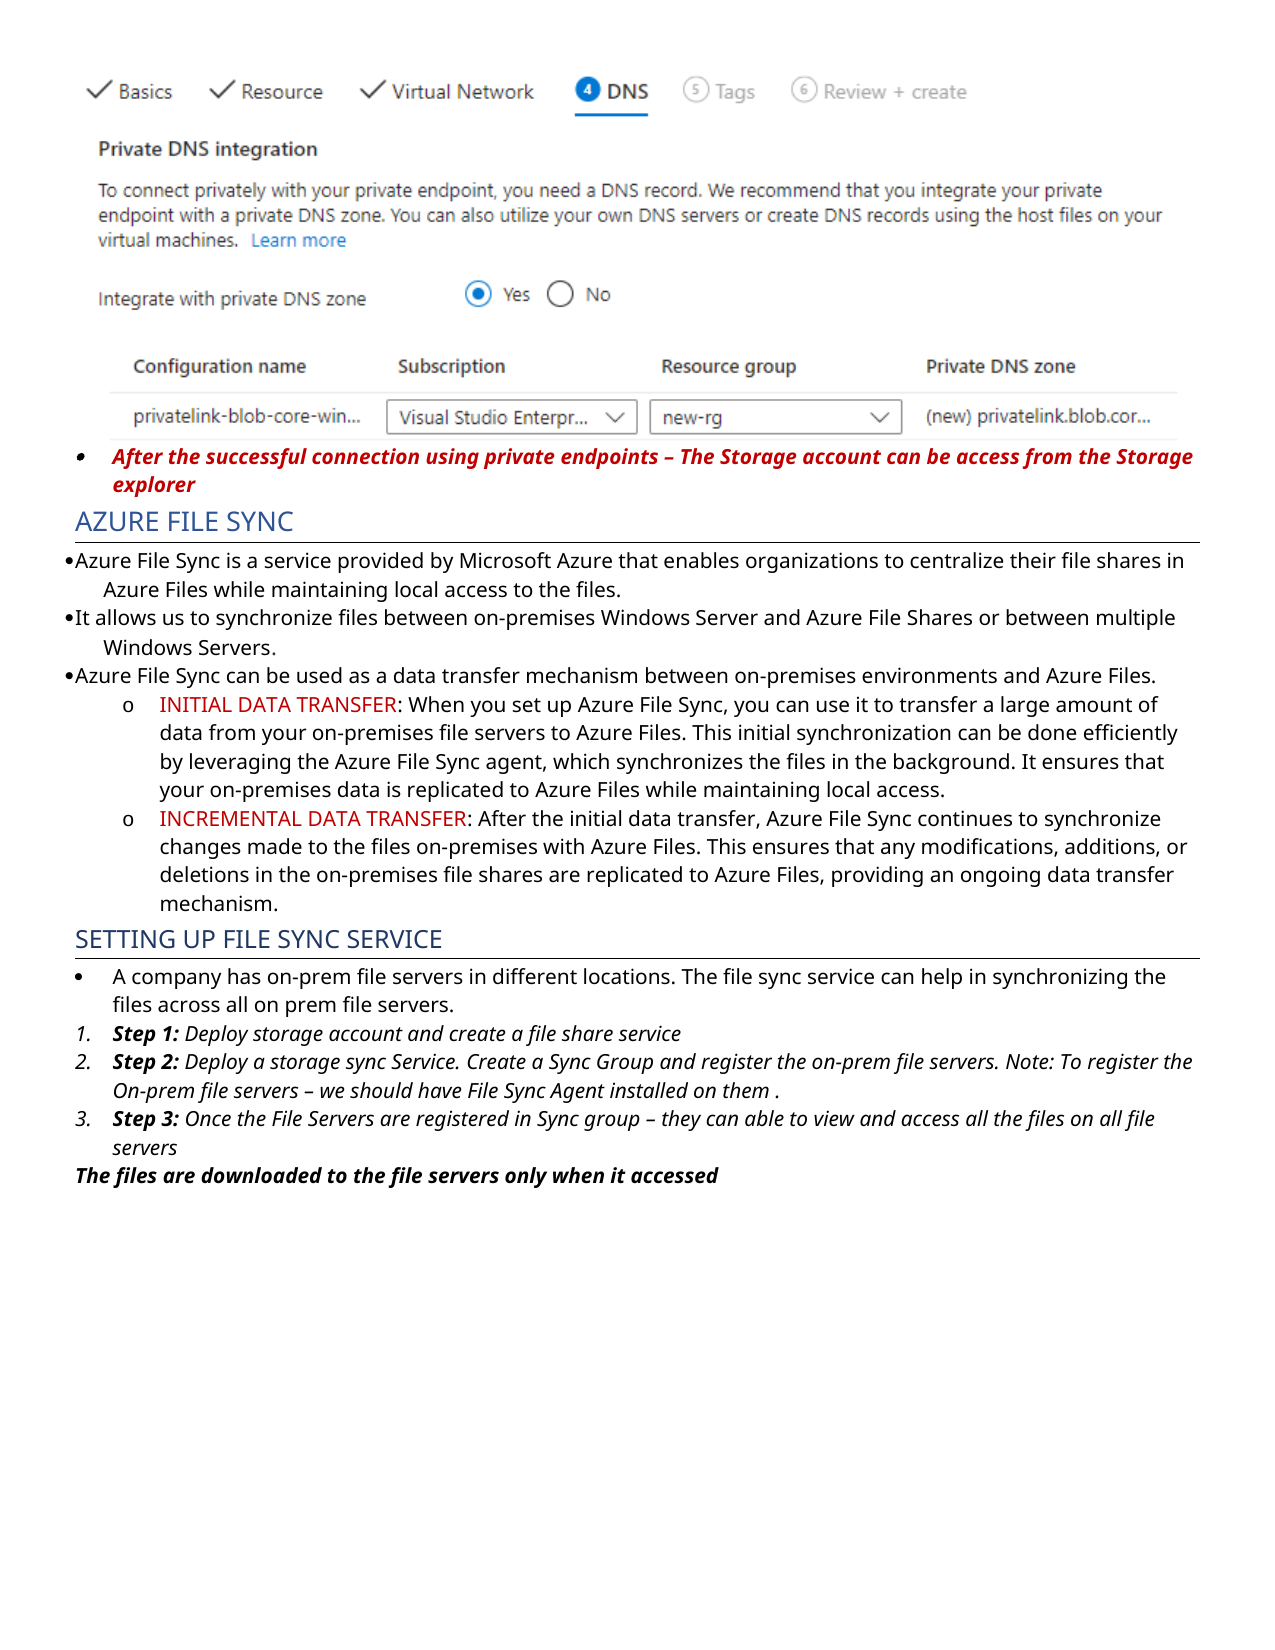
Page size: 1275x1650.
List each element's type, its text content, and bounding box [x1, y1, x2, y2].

list INITIAL DATA TRANSFER: When you set up Azure File Sync, you can use it to transfer a large amount of data from your on-premises file servers to Azure Files. This initial synchronization can be done efficiently by leveraging the Azure File Sync agent, which synchronizes the files in the background. It ensures that your on-premises data is replicated to Azure Files while maintaining local access. [122, 690, 1200, 804]
list Azure File Sync is a service provided by Microsoft Azure that enables organizations to centralize their file shares in Azure Files while maintaining local access to the files. [66, 546, 1200, 603]
list It allows us to synchronize files between on-premises Windows Server and Azure File Shares or between multiple Windows Servers. [66, 603, 1200, 661]
picture [75, 75, 1200, 442]
subtitle AZURE FILE SYNC [75, 503, 1200, 542]
list INCREMENTAL DATA TRANSFER: After the initial data transfer, Azure File Sync continues to synchronize changes made to the files on-premises with Azure Files. This ensures that any modifications, additions, or deletions in the on-premises file shares are replicated to Azure Files, providing an ongoing data transfer mechanism. [122, 804, 1200, 917]
list Step 2: Deploy a storage sync Service. Create a Sync Group and register the on-prem file servers. Note: To register the On-prem file servers – we should have File Sync Agent installed on them . [75, 1047, 1200, 1104]
text The files are downloaded to the file servers only when it accessed [75, 1161, 1200, 1189]
list A company has on-prem file servers in different locations. The file sync service can help in synchronizing the files across all on prem file servers. [75, 962, 1200, 1019]
list Step 3: Once the File Servers are registered in Sync group – they can able to view and access all the files on all file servers [75, 1104, 1200, 1161]
list Azure File Sync can be used as a data transfer mechanism between on-premises environments and Azure Files. [66, 661, 1200, 690]
list Step 1: Deploy storage account and create a file share service [75, 1019, 1200, 1047]
list After the successful connection using private endpoints – The Storage account can be access from the Storage explorer [75, 442, 1200, 499]
subtitle SETTING UP FILE SYNC SERVICE [75, 922, 1200, 958]
